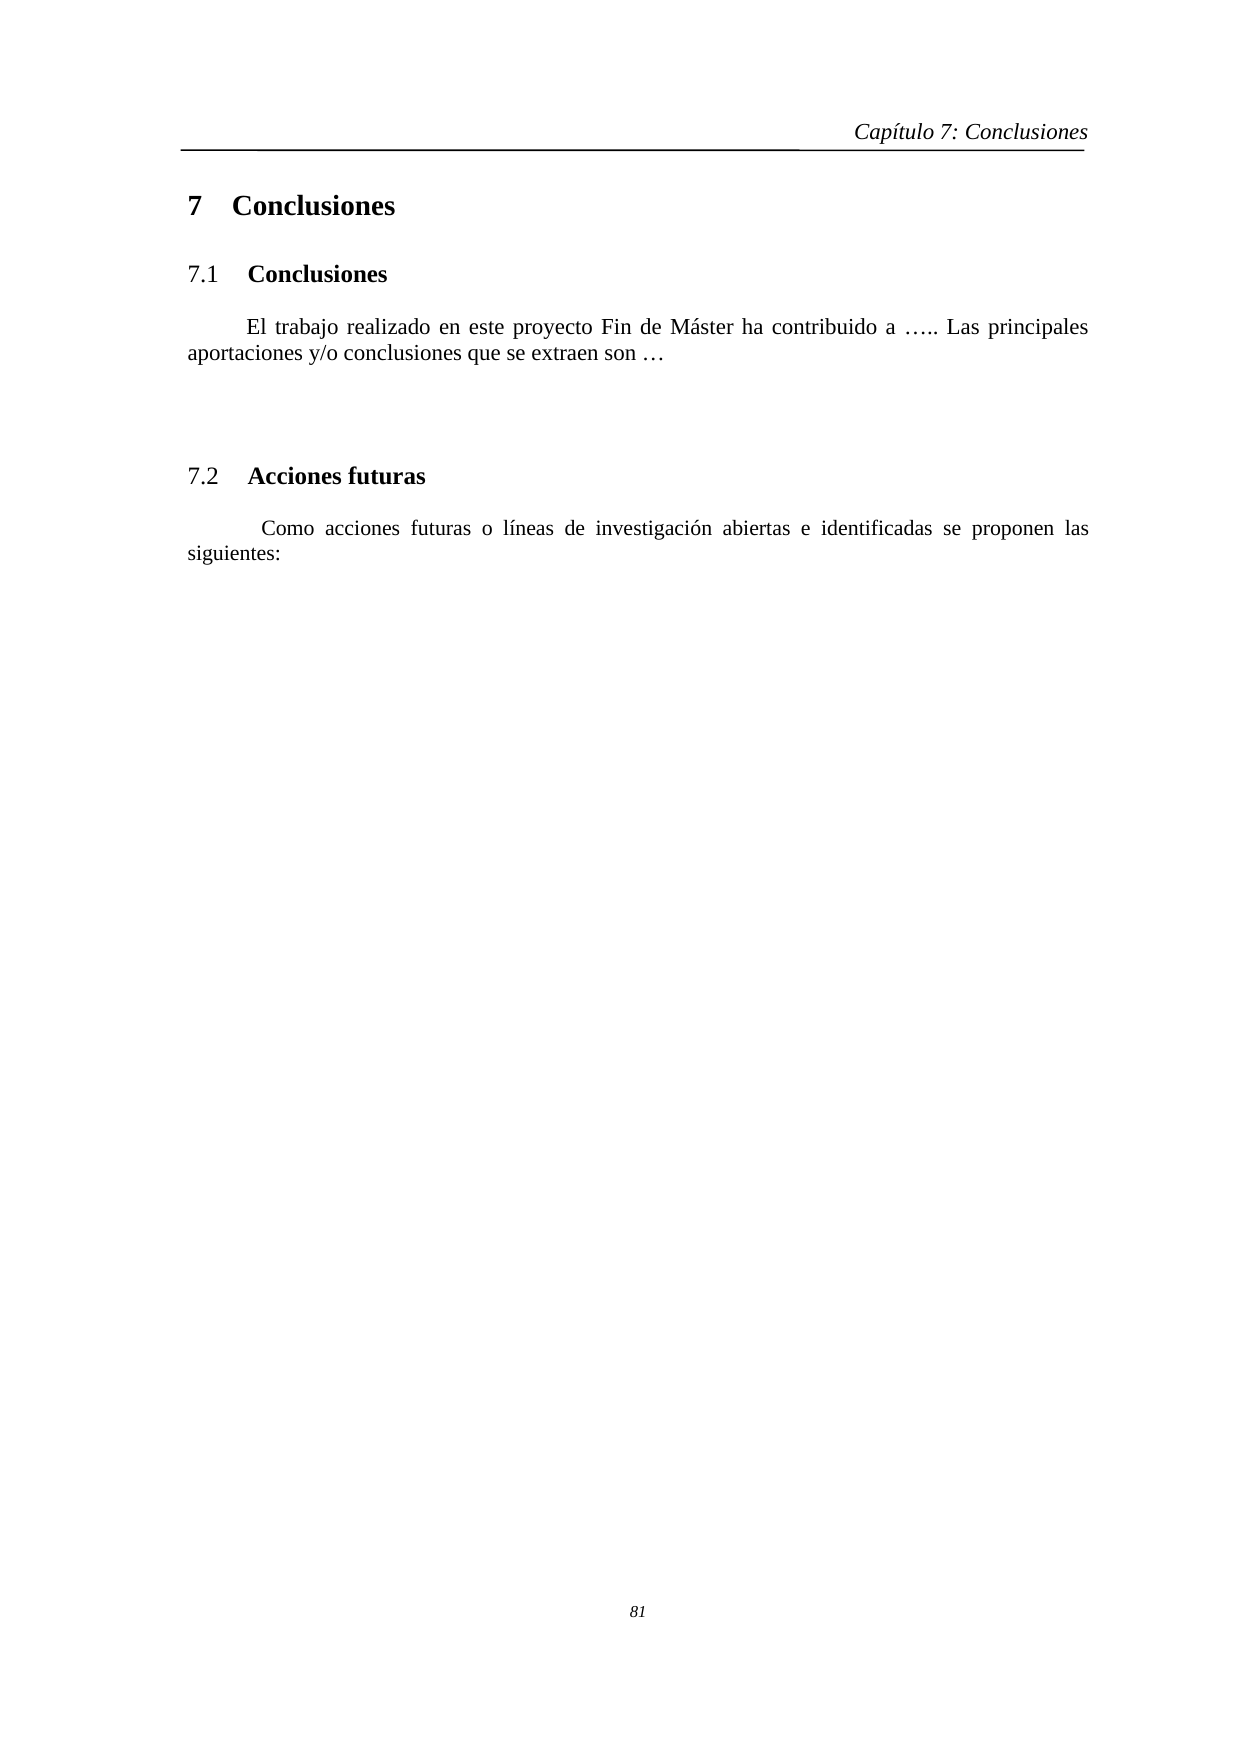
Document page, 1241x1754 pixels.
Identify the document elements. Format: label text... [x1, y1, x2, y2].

text Como acciones futuras o líneas de investigación abiertas e identificadas se proponen las siguientes: [187, 515, 1090, 565]
subtitle Acciones futuras [187, 461, 1090, 490]
text El trabajo realizado en este proyecto Fin de Máster ha contribuido a ….. Las principales aportaciones y/o conclusiones que se extraen son … [187, 313, 1090, 366]
subtitle Conclusiones [187, 259, 1090, 288]
subtitle Conclusiones [187, 188, 1090, 222]
